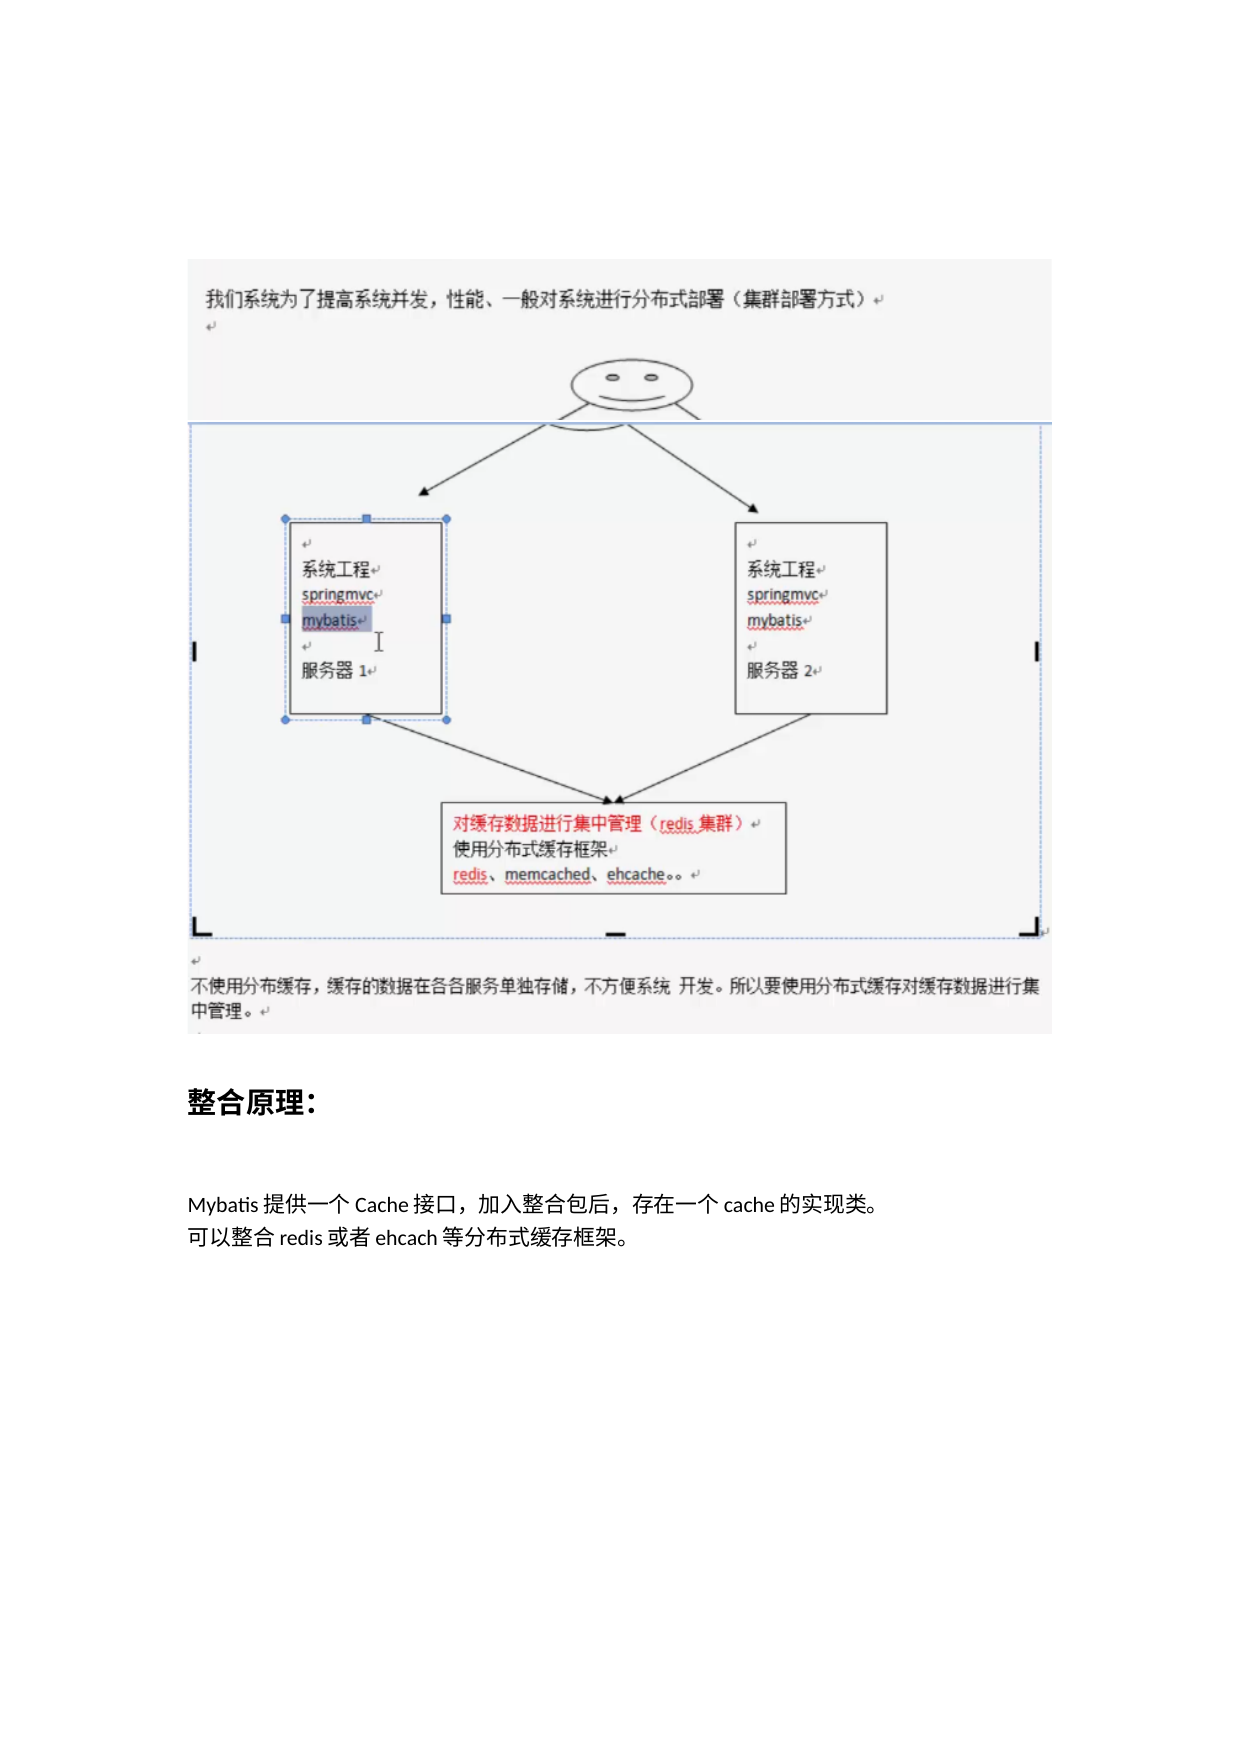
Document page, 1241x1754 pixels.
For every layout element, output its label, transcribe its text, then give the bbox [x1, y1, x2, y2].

picture [187, 259, 1052, 420]
text 可以整合redis或者ehcach等分布式缓存框架。 [187, 1219, 1053, 1252]
picture [187, 422, 1052, 1034]
subtitle 整合原理： [187, 1069, 1053, 1134]
text Mybatis提供一个Cache接口，加入整合包后，存在一个cache的实现类。 [187, 1187, 1053, 1219]
